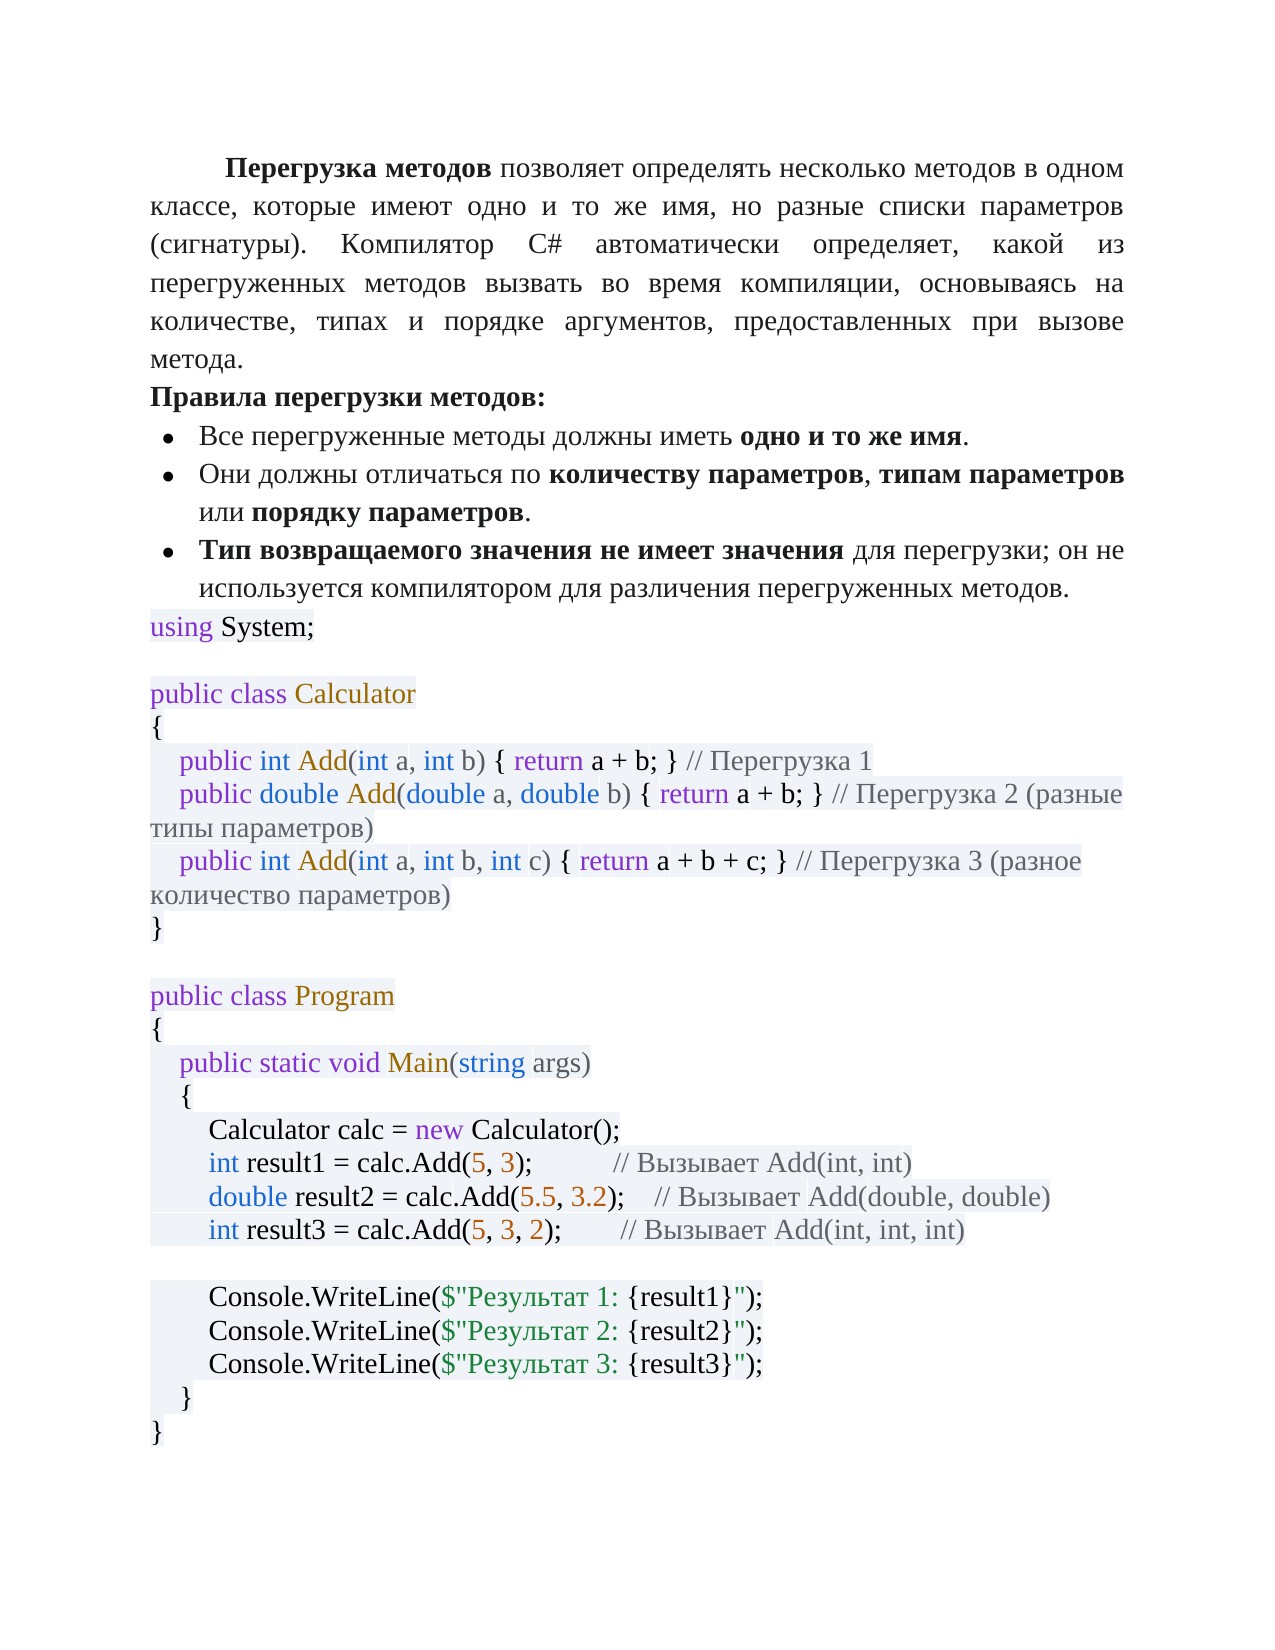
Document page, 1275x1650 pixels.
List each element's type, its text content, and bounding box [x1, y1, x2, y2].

list Все перегруженные методы должны иметь одно и то же имя. [161, 418, 1125, 451]
text Перегрузка методов позволяет определять несколько методов в одном классе, которые имеют одно и то же имя, но разные списки параметров (сигнатуры). Компилятор C# автоматически определяет, какой из перегруженных методов вызвать во время компиляции, основываясь на количестве, типах и порядке аргументов, предоставленных при вызове метода. [150, 150, 1125, 375]
list Тип возвращаемого значения не имеет значения для перегрузки; он не используется компилятором для различения перегруженных методов. [161, 532, 1125, 604]
text Правила перегрузки методов: [150, 379, 1125, 413]
text using System; public class Calculator { public int Add(int a, int b) { return a + b; } // Перегрузка 1 public double Add(double a, double b) { return a + b; } // Перегрузка 2 (разные типы параметров) public int Add(int a, int b, int c) { return a + b + c; } // Перегрузка 3 (разное количество параметров) } public class Program { public static void Main(string args) { Calculator calc = new Calculator(); int result1 = calc.Add(5, 3); // Вызывает Add(int, int) double result2 = calc.Add(5.5, 3.2); // Вызывает Add(double, double) int result3 = calc.Add(5, 3, 2); // Вызывает Add(int, int, int) Console.WriteLine($"Результат 1: {result1}"); Console.WriteLine($"Результат 2: {result2}"); Console.WriteLine($"Результат 3: {result3}"); } } [150, 609, 1125, 1474]
list Они должны отличаться по количеству параметров, типам параметров или порядку параметров. [161, 456, 1125, 528]
